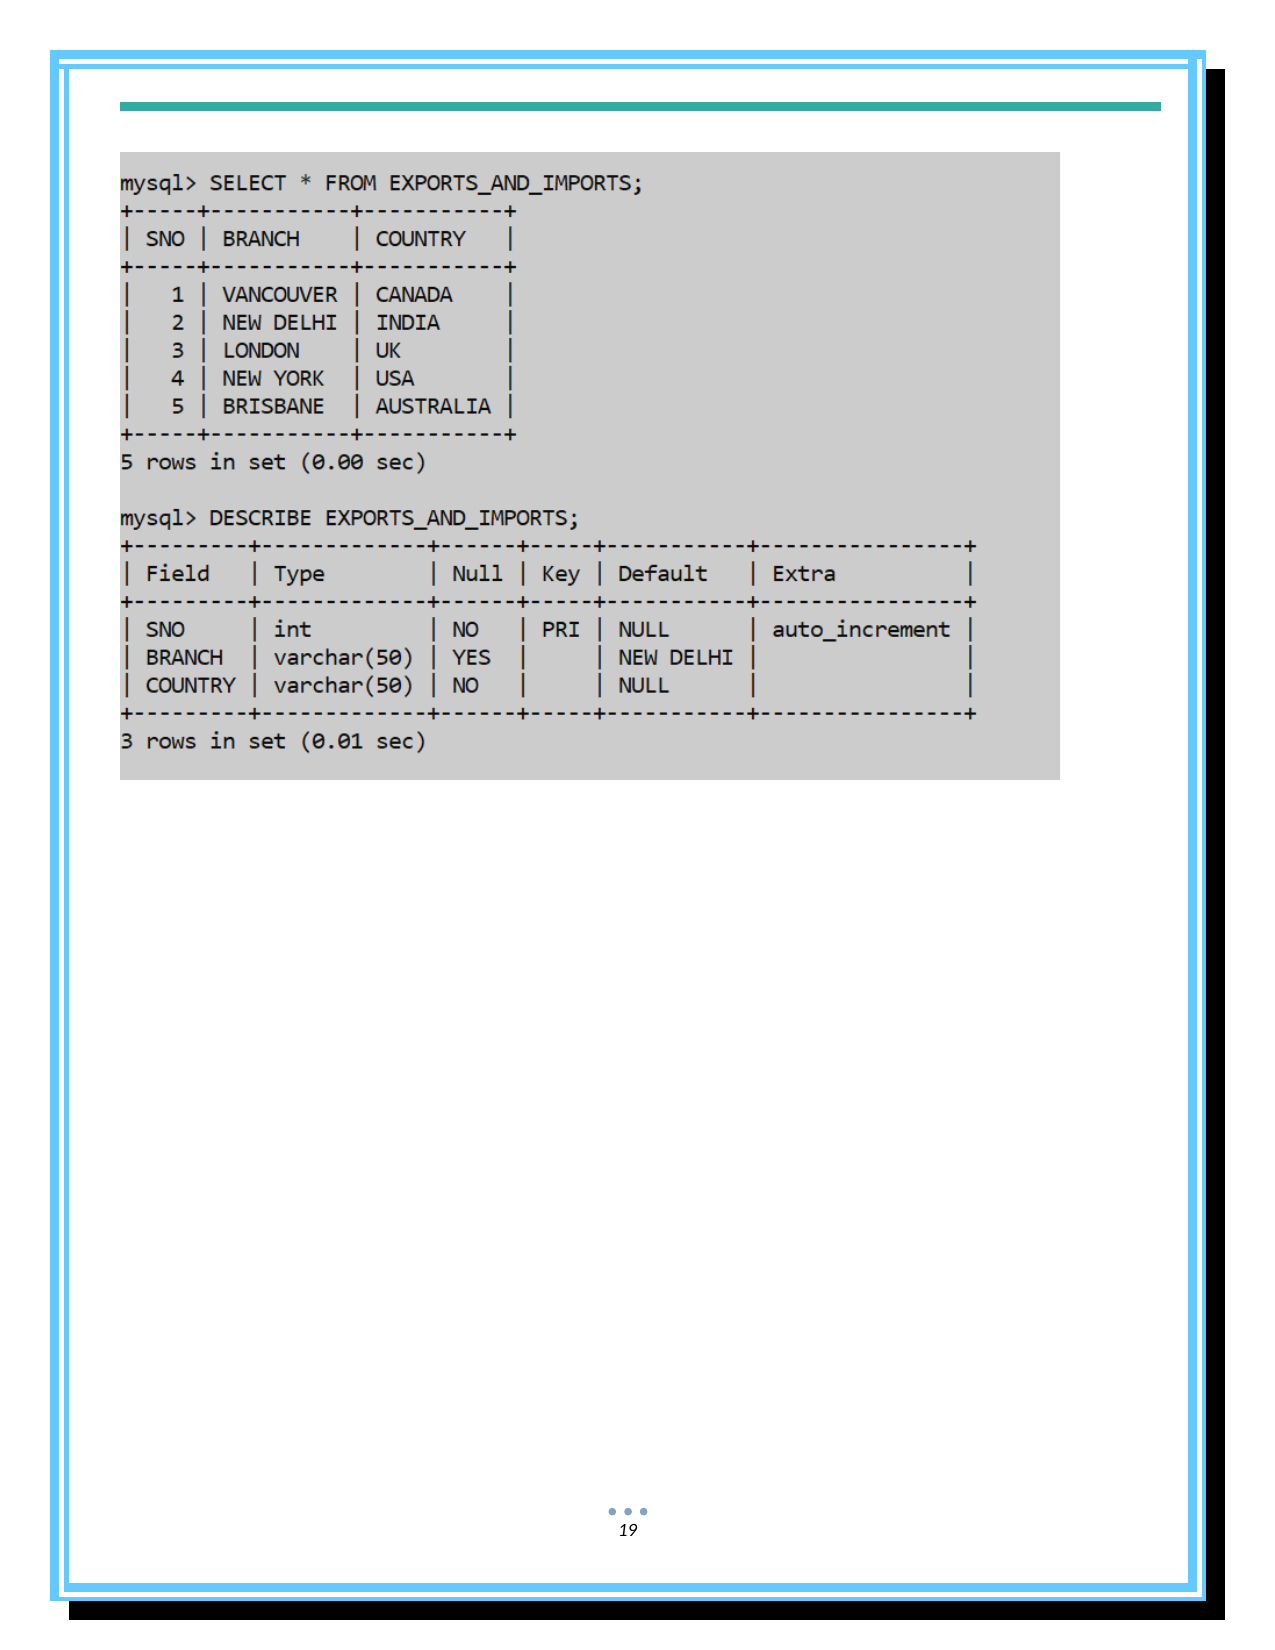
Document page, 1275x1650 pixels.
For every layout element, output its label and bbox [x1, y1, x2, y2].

picture [120, 152, 1061, 780]
